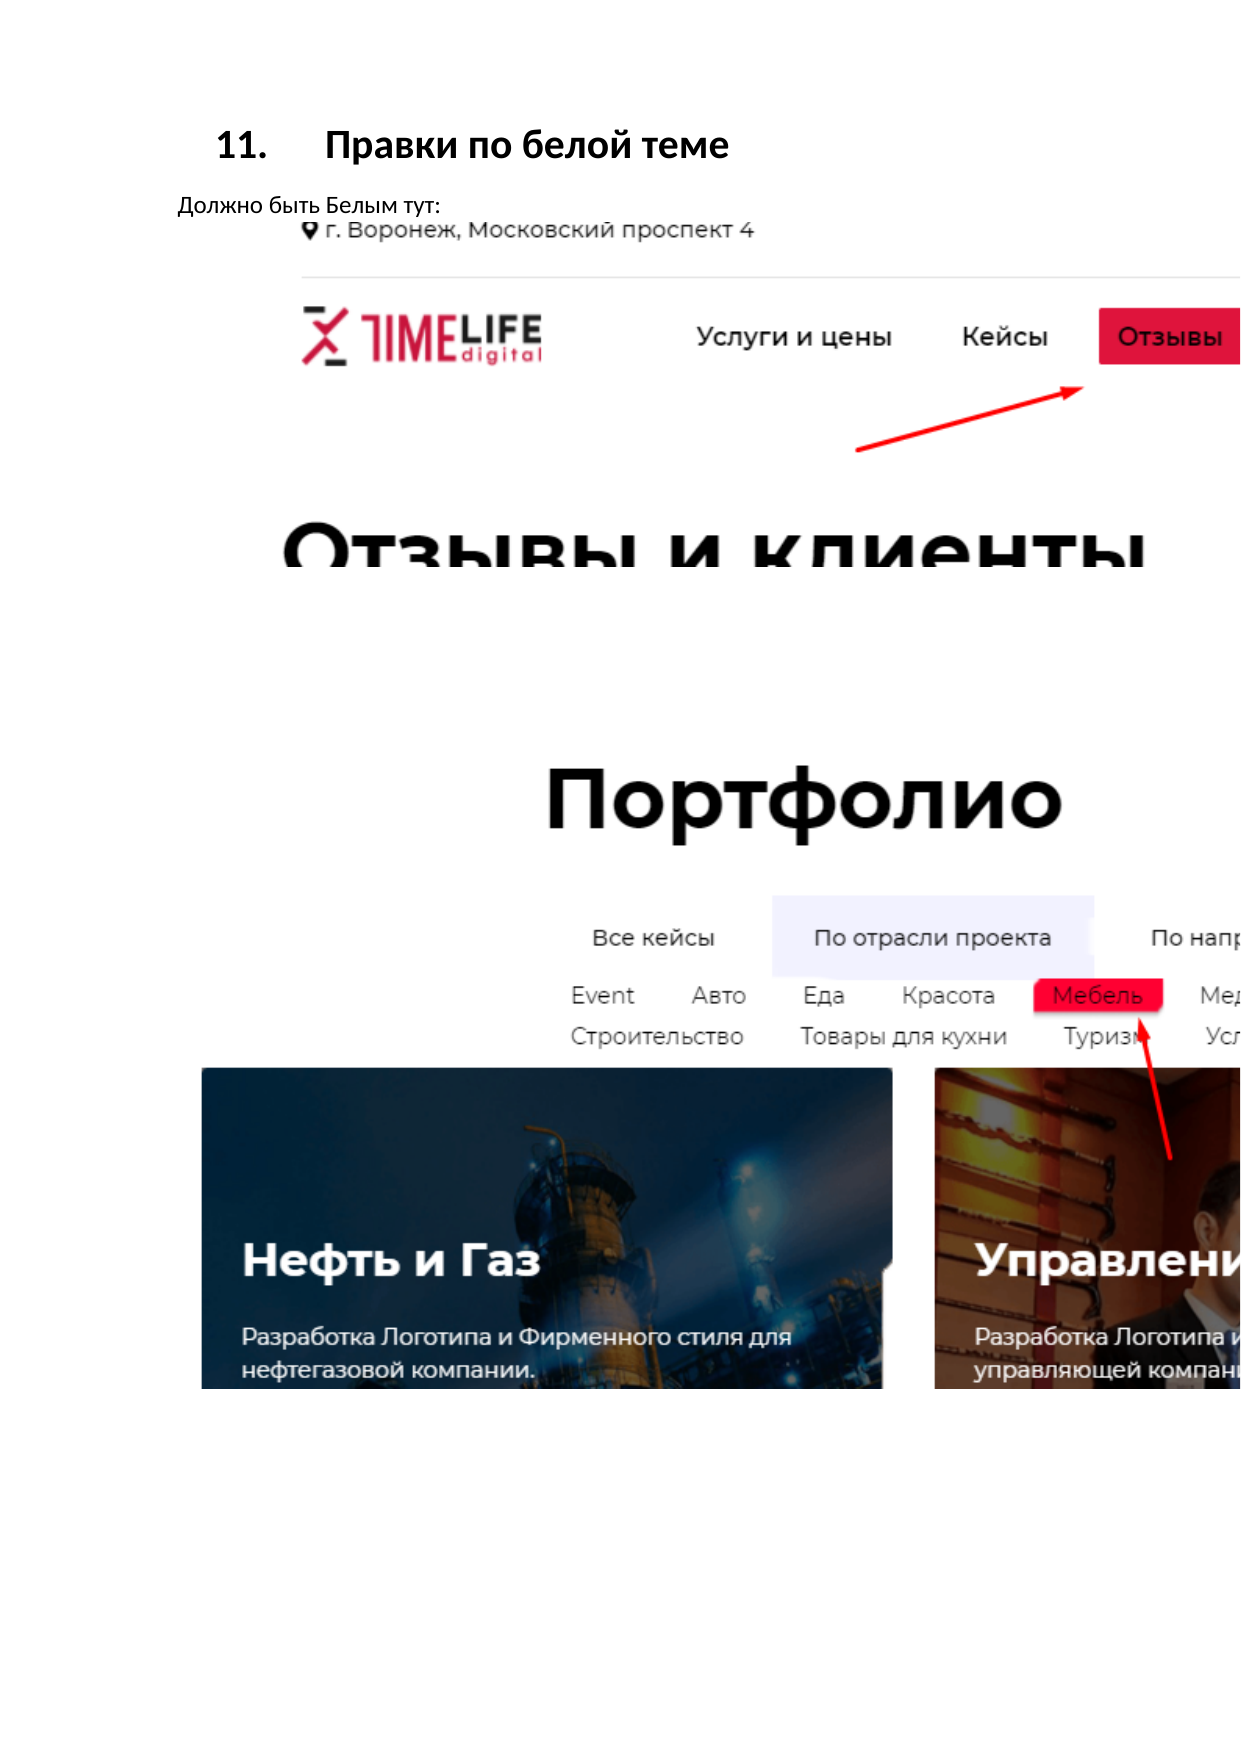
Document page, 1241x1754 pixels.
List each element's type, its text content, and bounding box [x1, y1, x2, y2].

list Правки по белой теме [215, 118, 1152, 169]
picture [177, 686, 1241, 1389]
picture [177, 222, 1241, 567]
text Должно быть Белым тут: [177, 190, 1152, 222]
